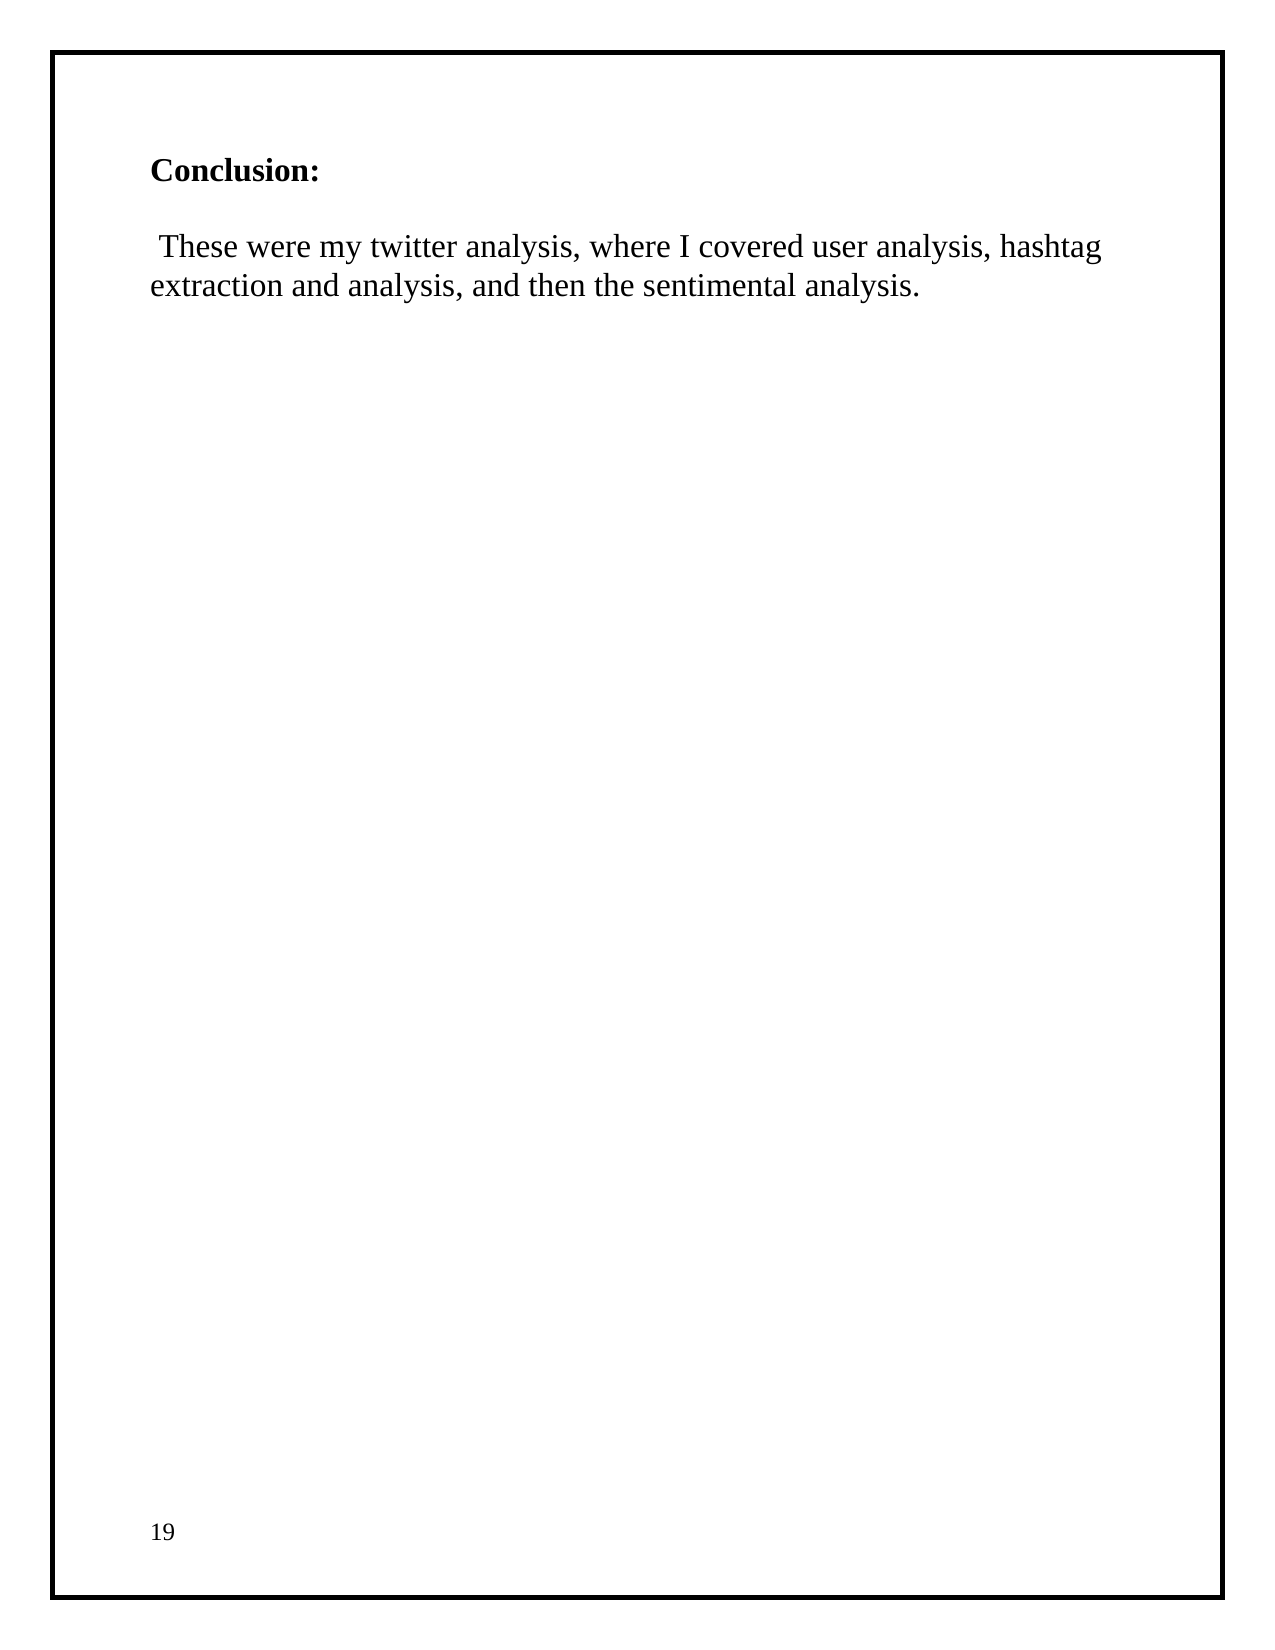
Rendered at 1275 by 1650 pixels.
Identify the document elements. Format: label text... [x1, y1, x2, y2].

text These were my twitter analysis, where I covered user analysis, hashtag extraction and analysis, and then the sentimental analysis. [150, 227, 1125, 303]
text Conclusion: [150, 150, 1125, 188]
